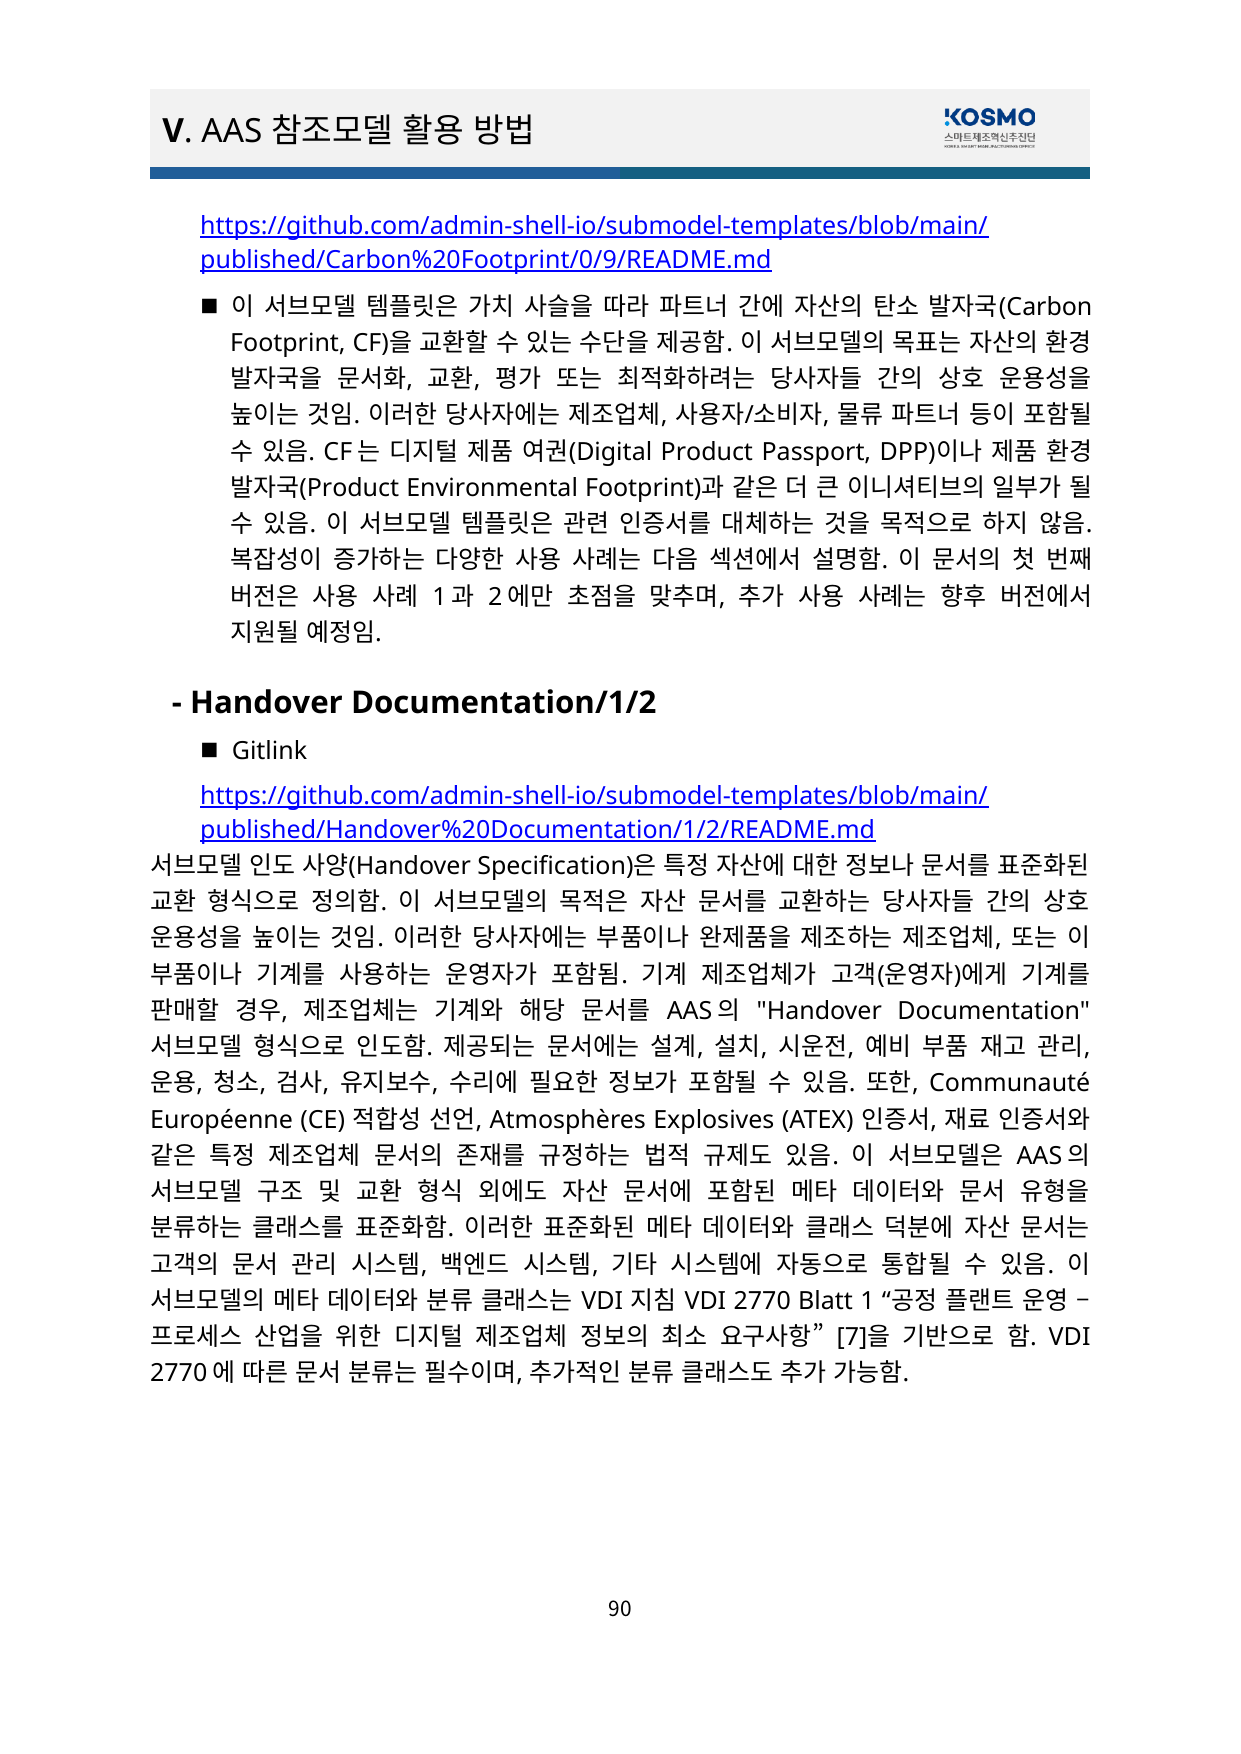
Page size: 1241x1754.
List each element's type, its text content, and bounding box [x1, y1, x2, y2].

picture [944, 108, 1035, 148]
text 서브모델 인도 사양(Handover Specification)은 특정 자산에 대한 정보나 문서를 표준화된 교환 형식으로 정의함. 이 서브모델의 목적은 자산 문서를 교환하는 당사자들 간의 상호 운용성을 높이는 것임. 이러한 당사자에는 부품이나 완제품을 제조하는 제조업체, 또는 이 부품이나 기계를 사용하는 운영자가 포함됨. 기계 제조업체가 고객(운영자)에게 기계를 판매할 경우, 제조업체는 기계와 해당 문서를 AAS의 "Handover Documentation" 서브모델 형식으로 인도함. 제공되는 문서에는 설계, 설치, 시운전, 예비 부품 재고 관리, 운용, 청소, 검사, 유지보수, 수리에 필요한 정보가 포함될 수 있음. 또한, Communauté Européenne (CE) 적합성 선언, Atmosphères Explosives (ATEX) 인증서, 재료 인증서와 같은 특정 제조업체 문서의 존재를 규정하는 법적 규제도 있음. 이 서브모델은 AAS의 서브모델 구조 및 교환 형식 외에도 자산 문서에 포함된 메타 데이터와 문서 유형을 분류하는 클래스를 표준화함. 이러한 표준화된 메타 데이터와 클래스 덕분에 자산 문서는 고객의 문서 관리 시스템, 백엔드 시스템, 기타 시스템에 자동으로 통합될 수 있음. 이 서브모델의 메타 데이터와 분류 클래스는 VDI 지침 VDI 2770 Blatt 1 “공정 플랜트 운영 – 프로세스 산업을 위한 디지털 제조업체 정보의 최소 요구사항” [7]을 기반으로 함. VDI 2770에 따른 문서 분류는 필수이며, 추가적인 분류 클래스도 추가 가능함. [150, 845, 1090, 1389]
list Gitlink [200, 733, 1092, 767]
text - Handover Documentation/1/2 [155, 680, 1092, 722]
list 이 서브모델 템플릿은 가치 사슬을 따라 파트너 간에 자산의 탄소 발자국(Carbon Footprint, CF)을 교환할 수 있는 수단을 제공함. 이 서브모델의 목표는 자산의 환경 발자국을 문서화, 교환, 평가 또는 최적화하려는 당사자들 간의 상호 운용성을 높이는 것임. 이러한 당사자에는 제조업체, 사용자/소비자, 물류 파트너 등이 포함될 수 있음. CF는 디지털 제품 여권(Digital Product Passport, DPP)이나 제품 환경 발자국(Product Environmental Footprint)과 같은 더 큰 이니셔티브의 일부가 될 수 있음. 이 서브모델 템플릿은 관련 인증서를 대체하는 것을 목적으로 하지 않음. 복잡성이 증가하는 다양한 사용 사례는 다음 섹션에서 설명함. 이 문서의 첫 번째 버전은 사용 사례 1과 2에만 초점을 맞추며, 추가 사용 사례는 향후 버전에서 지원될 예정임. [200, 286, 1092, 648]
text https://github.com/admin-shell-io/submodel-templates/blob/main/published/Handover%20Documentation/1/2/README.md [200, 777, 1092, 845]
text https://github.com/admin-shell-io/submodel-templates/blob/main/published/Carbon%20Footprint/0/9/README.md [200, 207, 1092, 276]
